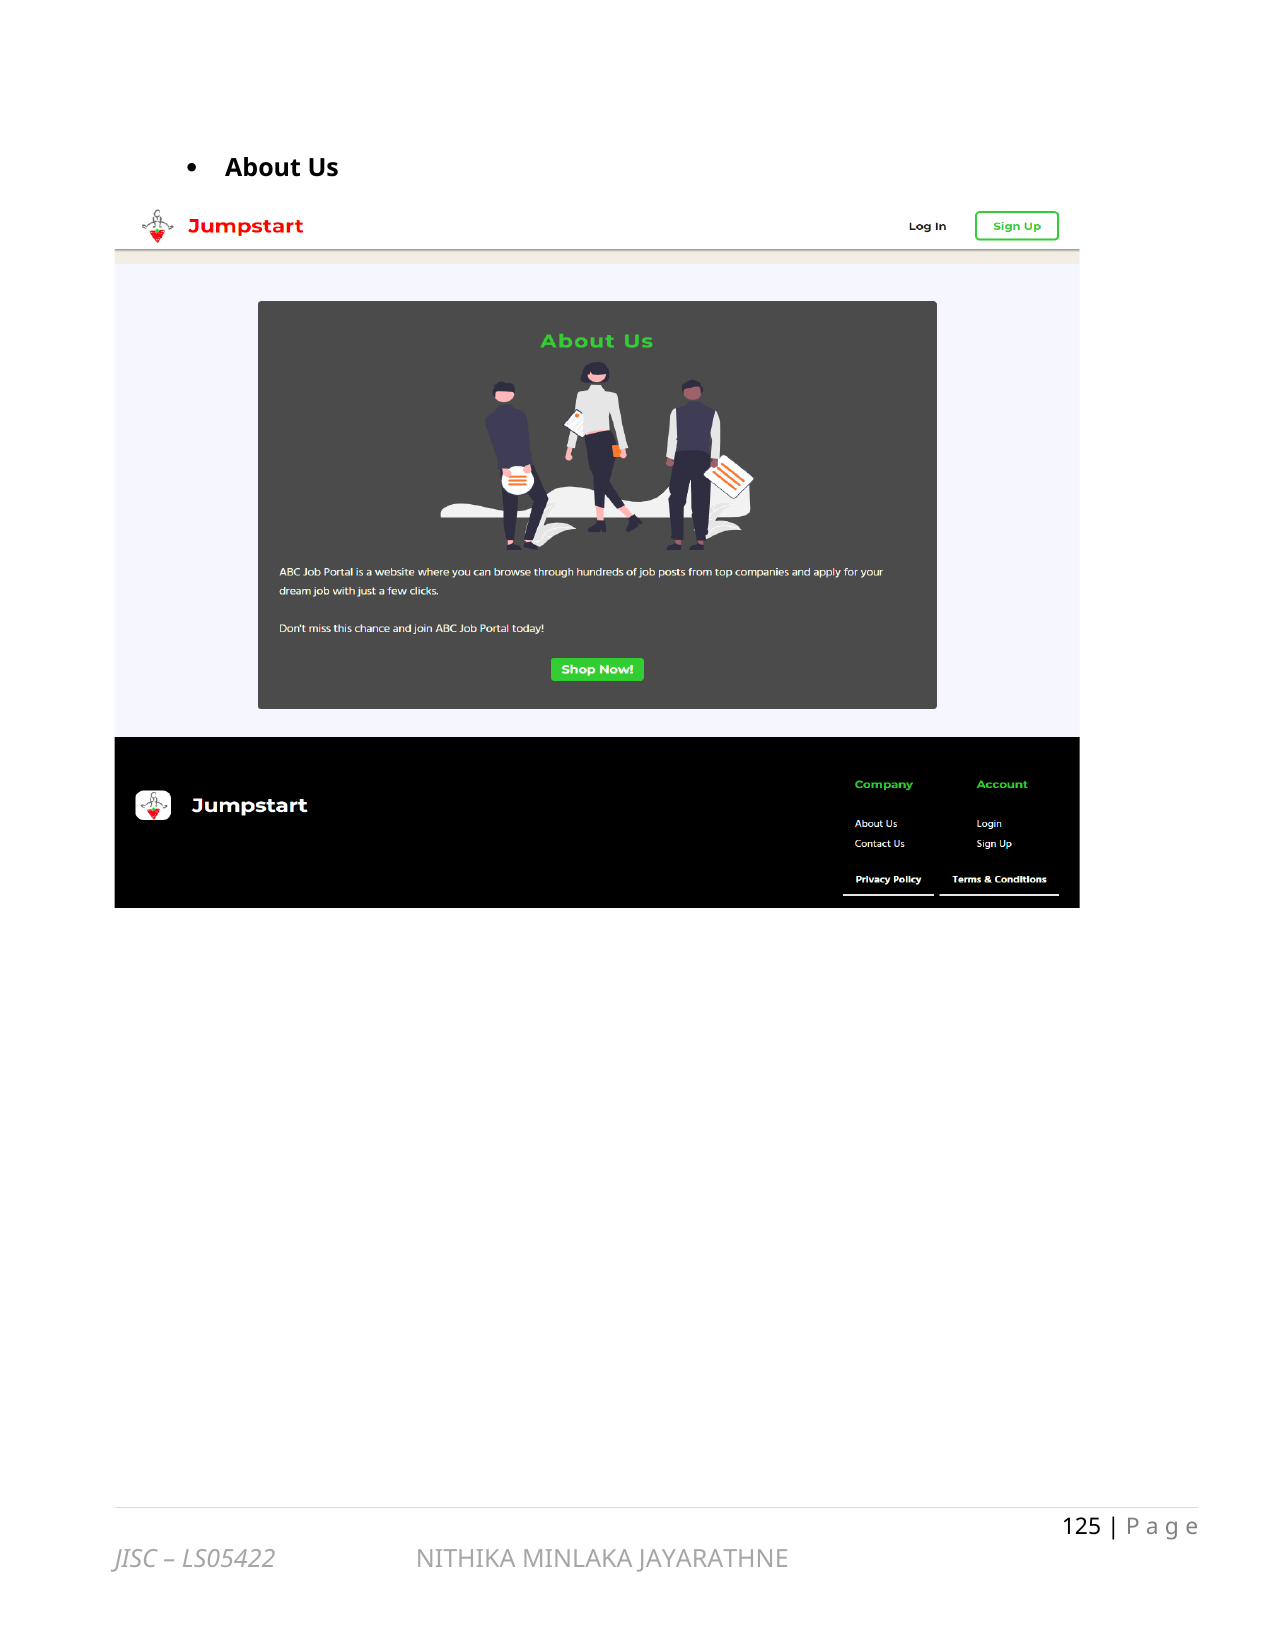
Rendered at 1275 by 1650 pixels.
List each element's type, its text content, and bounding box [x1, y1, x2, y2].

subtitle About Us [187, 150, 1198, 184]
picture [114, 202, 1080, 908]
